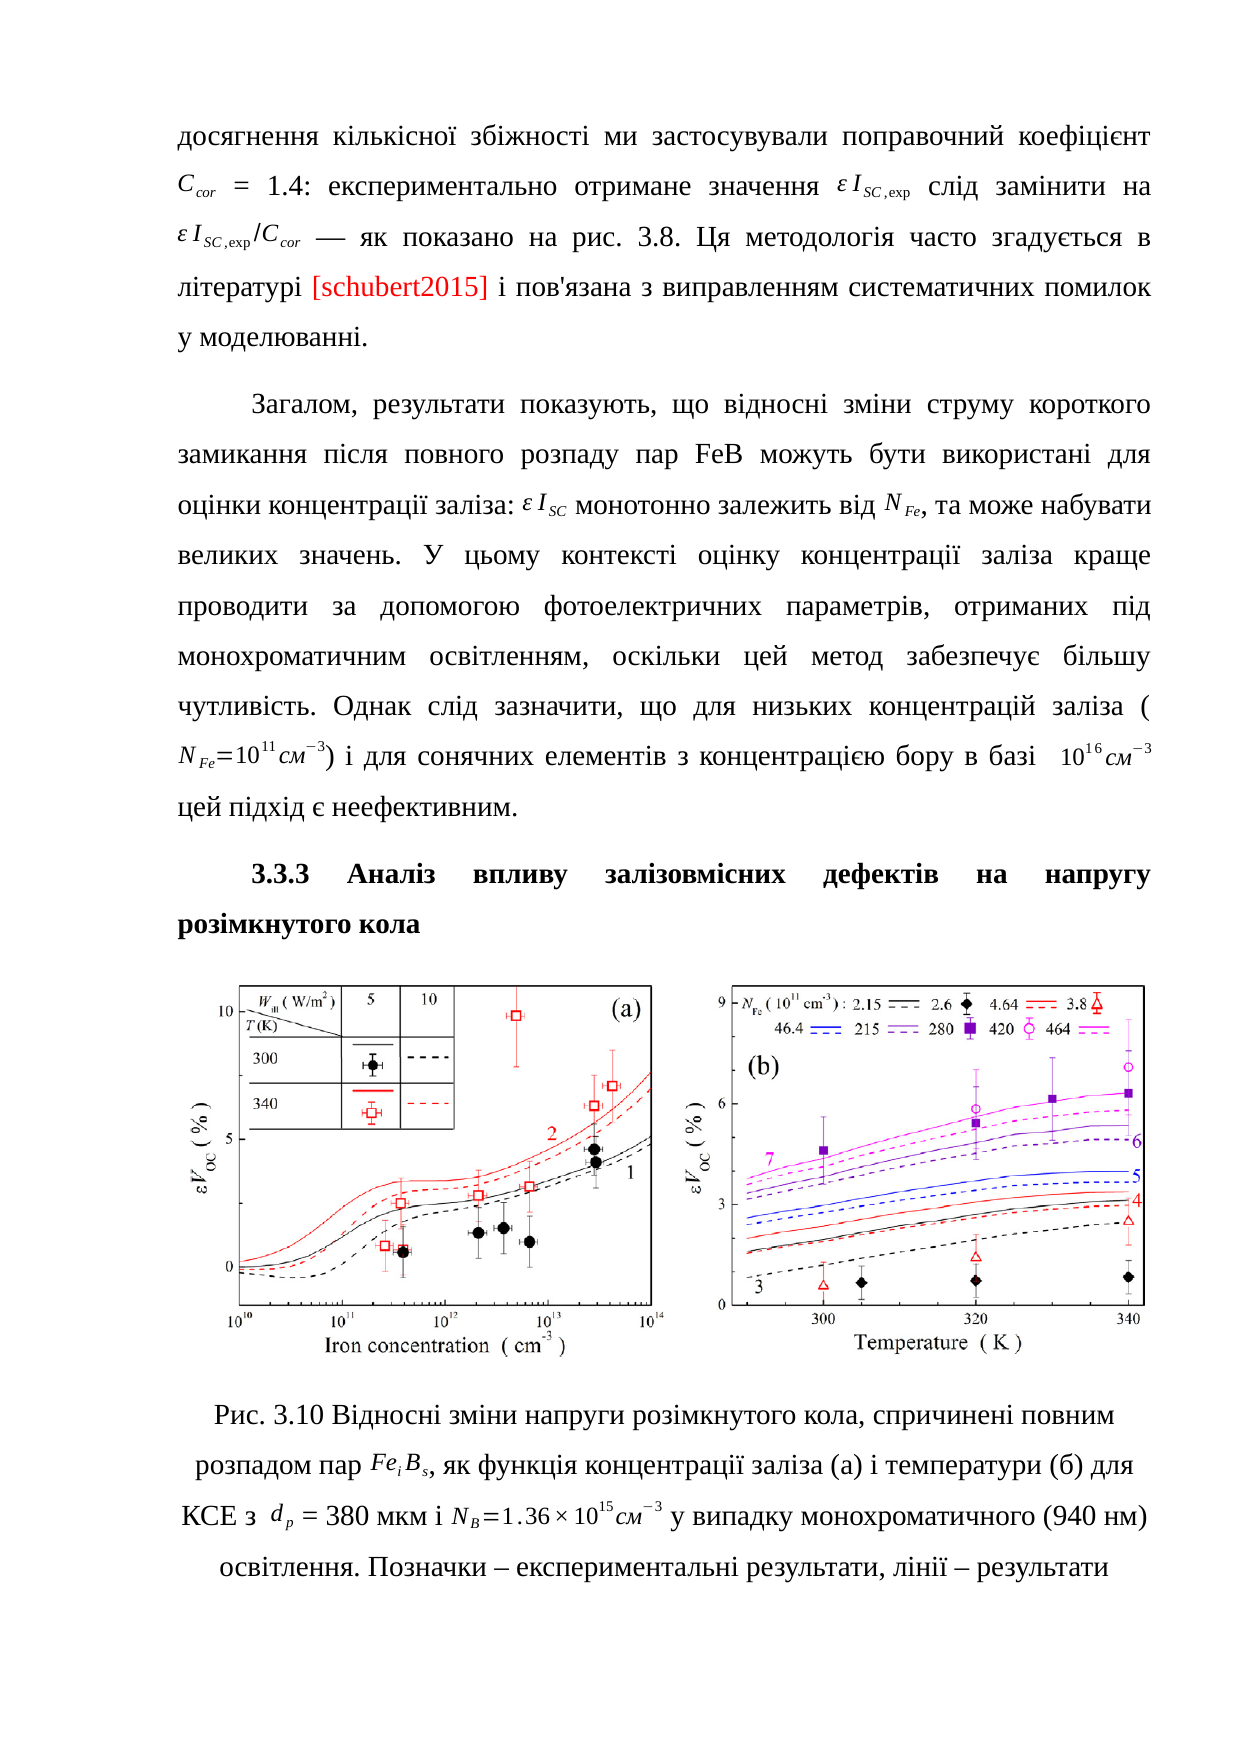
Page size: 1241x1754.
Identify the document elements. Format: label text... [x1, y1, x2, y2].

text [177, 118, 1152, 353]
text Загалом, результати показують, що відносні зміни струму короткого замикання після повного розпаду пар FeB можуть бути використані для оцінки концентрації заліза: монотонно залежить від , та може набувати великих значень. У цьому контексті оцінку концентрації заліза краще проводити за допомогою фотоелектричних параметрів, отриманих під монохроматичним освітленням, оскільки цей метод забезпечує більшу чутливість. Однак слід зазначити, що для низьких концентрацій заліза () і для сонячних елементів з концентрацією бору в базі цей підхід є неефективним. [177, 386, 1152, 822]
text 3.3.3 Аналіз впливу залізовмісних дефектів на напругу розімкнутого кола [177, 856, 1152, 940]
picture [177, 973, 1152, 1364]
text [177, 1397, 1152, 1583]
